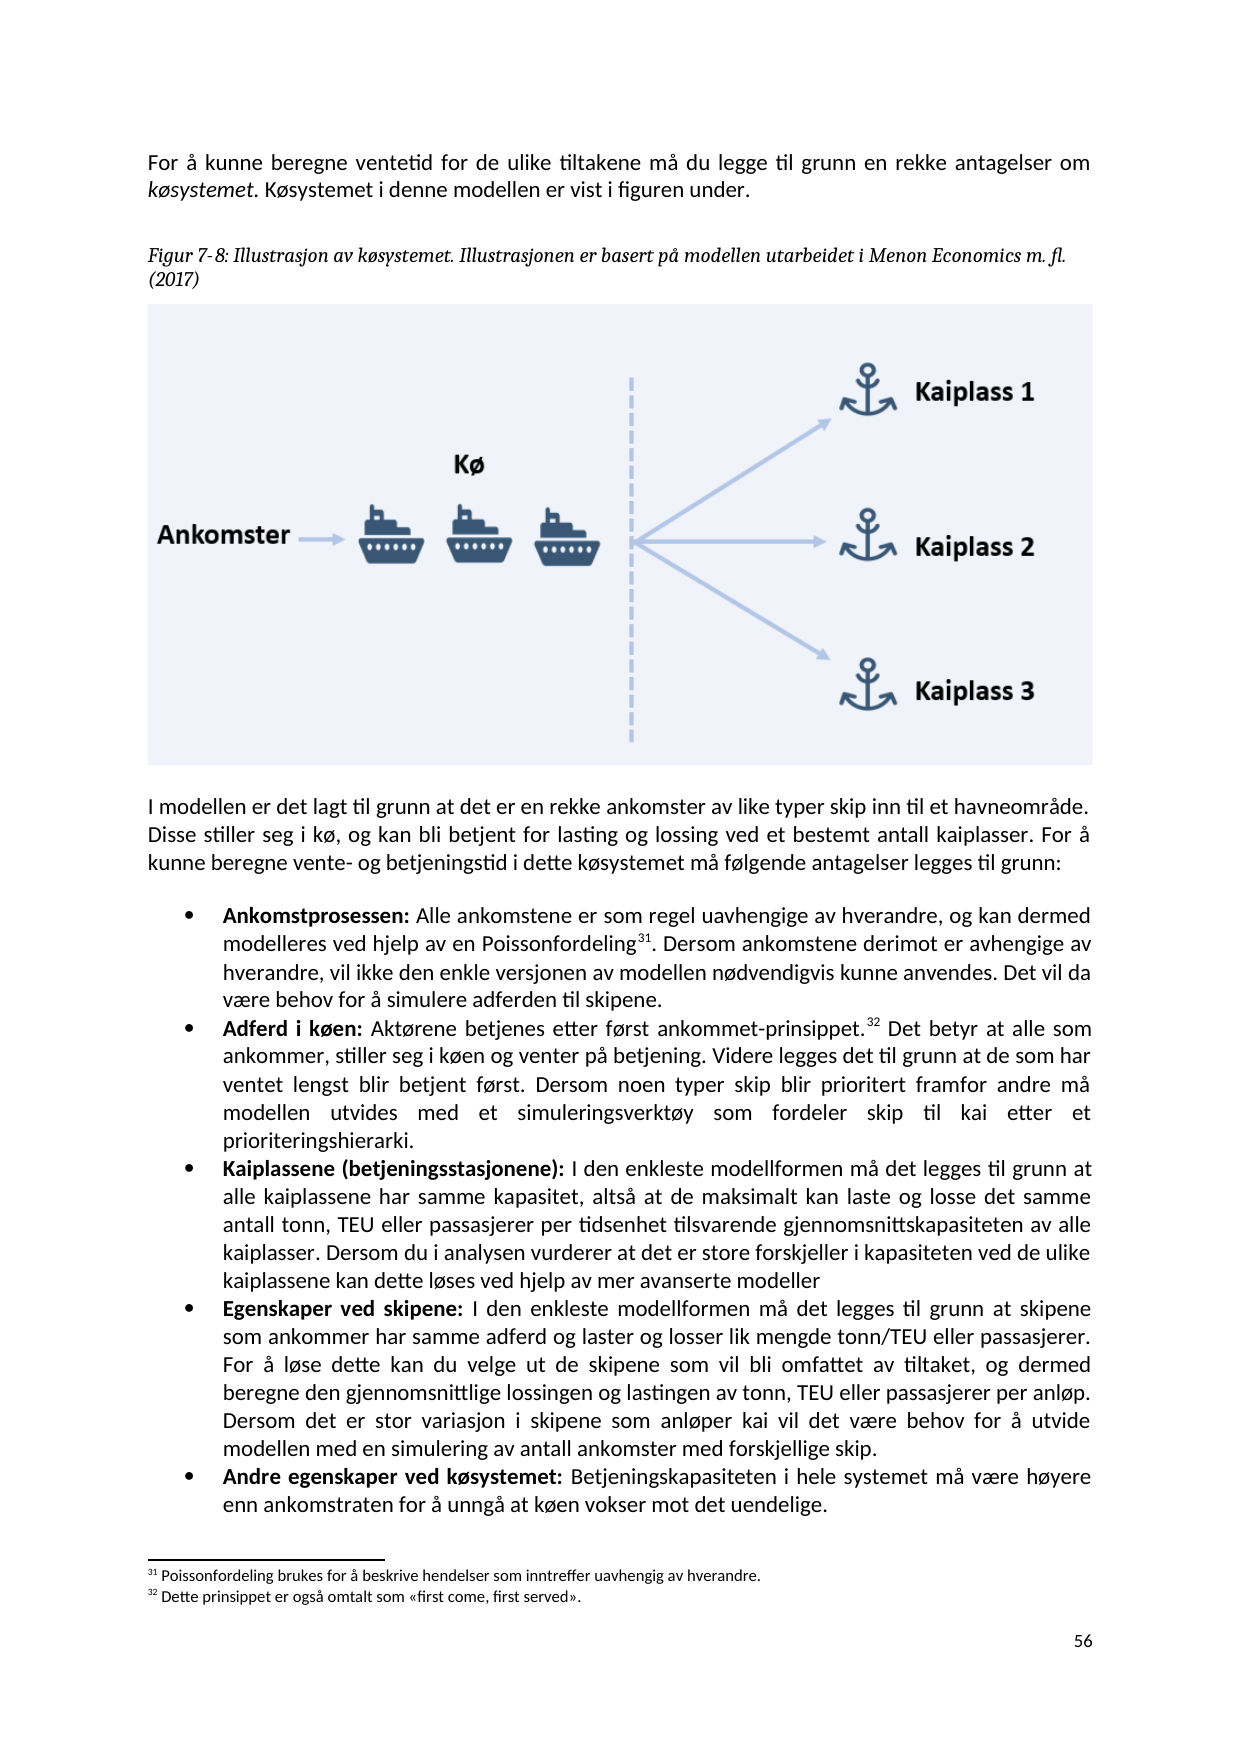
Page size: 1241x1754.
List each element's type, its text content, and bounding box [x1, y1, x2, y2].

list Ankomstprosessen: Alle ankomstene er som regel uavhengige av hverandre, og kan dermed modelleres ved hjelp av en Poissonfordeling. Dersom ankomstene derimot er avhengige av hverandre, vil ikke den enkle versjonen av modellen nødvendigvis kunne anvendes. Det vil da være behov for å simulere adferden til skipene. [185, 902, 1093, 1014]
text I modellen er det lagt til grunn at det er en rekke ankomster av like typer skip inn til et havneområde. Disse stiller seg i kø, og kan bli betjent for lasting og lossing ved et bestemt antall kaiplasser. For å kunne beregne vente- og betjeningstid i dette køsystemet må følgende antagelser legges til grunn: [148, 792, 1093, 877]
text For å kunne beregne ventetid for de ulike tiltakene må du legge til grunn en rekke antagelser om køsystemet. Køsystemet i denne modellen er vist i figuren under. [148, 148, 1093, 204]
list Kaiplassene (betjeningsstasjonene): I den enkleste modellformen må det legges til grunn at alle kaiplassene har samme kapasitet, altså at de maksimalt kan laste og losse det samme antall tonn, TEU eller passasjerer per tidsenhet tilsvarende gjennomsnittskapasiteten av alle kaiplasser. Dersom du i analysen vurderer at det er store forskjeller i kapasiteten ved de ulike kaiplassene kan dette løses ved hjelp av mer avanserte modeller [185, 1154, 1093, 1294]
picture [147, 304, 1093, 765]
list Egenskaper ved skipene: I den enkleste modellformen må det legges til grunn at skipene som ankommer har samme adferd og laster og losser lik mengde tonn/TEU eller passasjerer. For å løse dette kan du velge ut de skipene som vil bli omfattet av tiltaket, og dermed beregne den gjennomsnittlige lossingen og lastingen av tonn, TEU eller passasjerer per anløp. Dersom det er stor variasjon i skipene som anløper kai vil det være behov for å utvide modellen med en simulering av antall ankomster med forskjellige skip. [185, 1294, 1093, 1462]
list Adferd i køen: Aktørene betjenes etter først ankommet-prinsippet. Det betyr at alle som ankommer, stiller seg i køen og venter på betjening. Videre legges det til grunn at de som har ventet lengst blir betjent først. Dersom noen typer skip blir prioritert framfor andre må modellen utvides med et simuleringsverktøy som fordeler skip til kai etter et prioriteringshierarki. [185, 1014, 1093, 1154]
list Andre egenskaper ved køsystemet: Betjeningskapasiteten i hele systemet må være høyere enn ankomstraten for å unngå at køen vokser mot det uendelige. [185, 1462, 1093, 1518]
